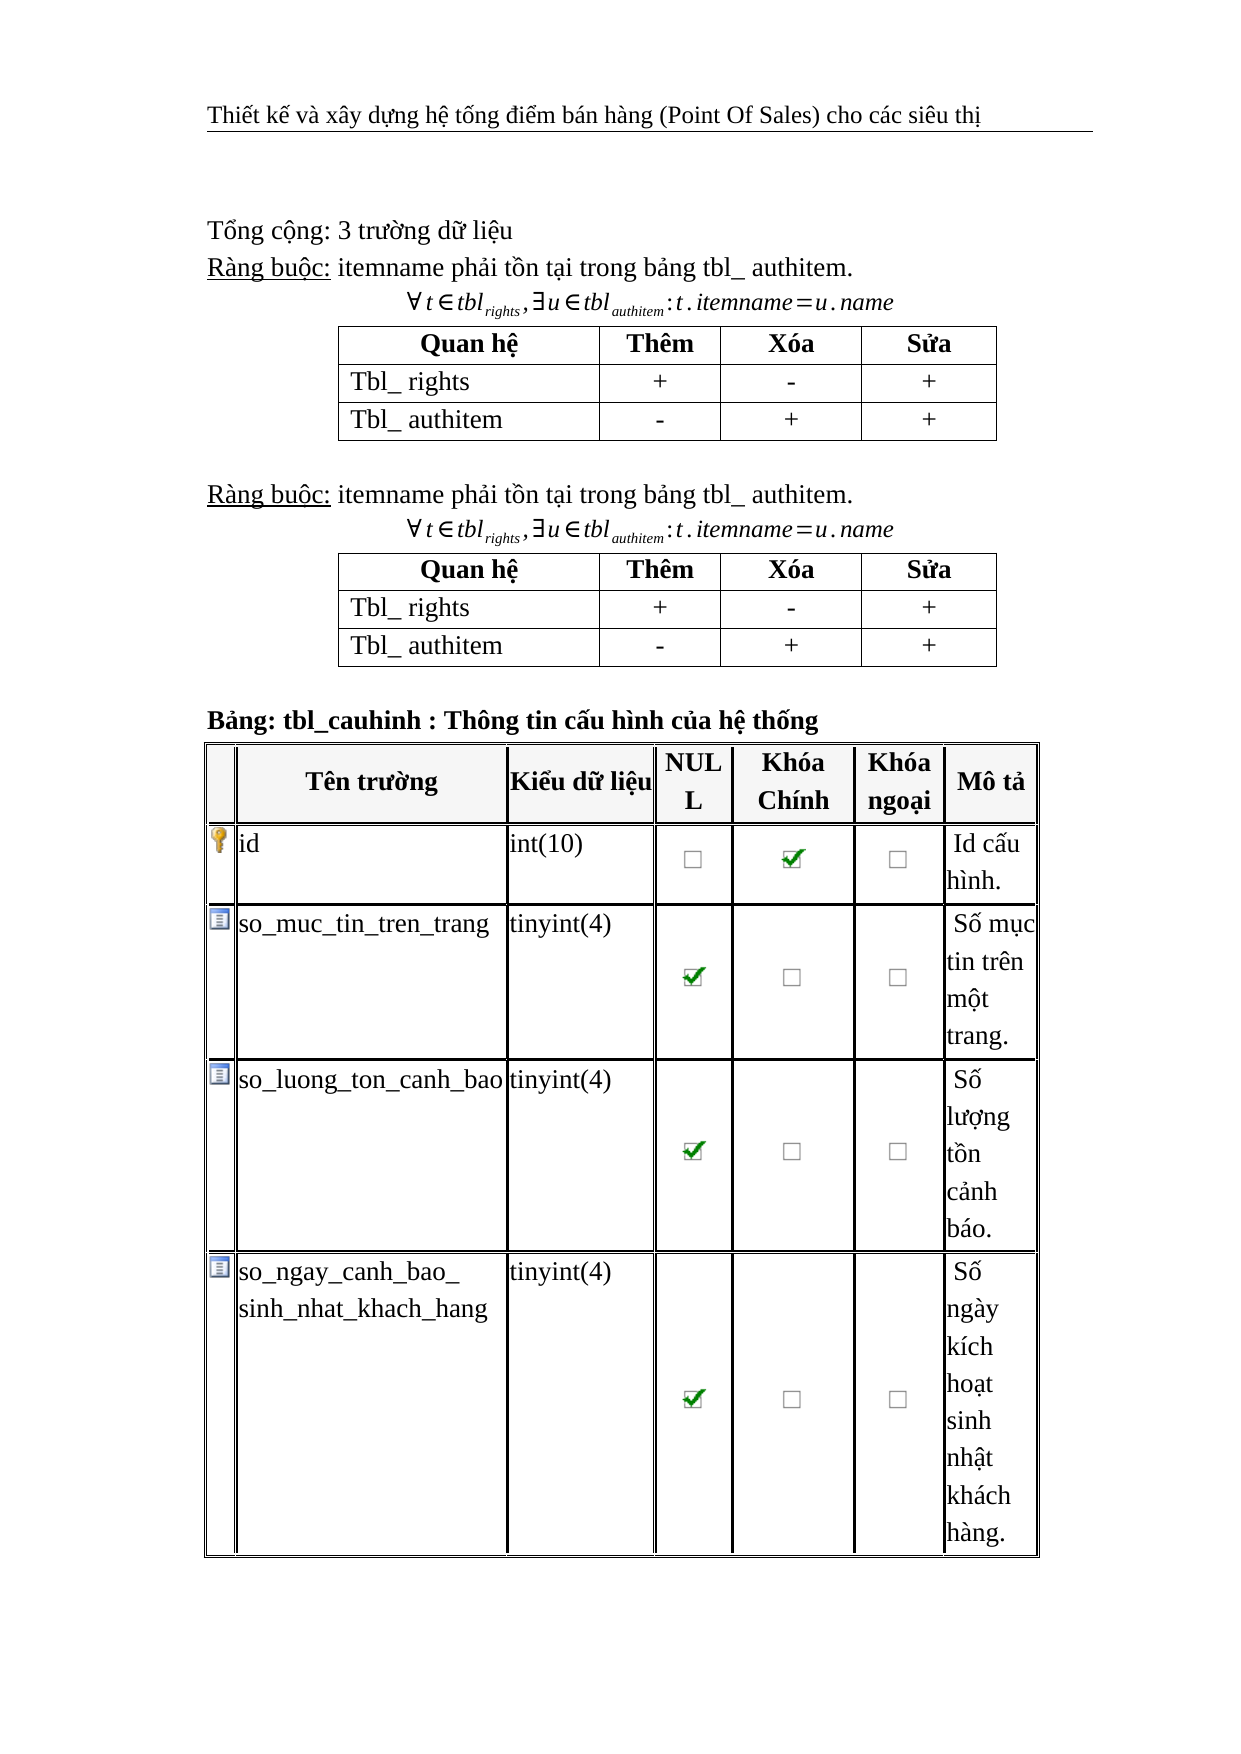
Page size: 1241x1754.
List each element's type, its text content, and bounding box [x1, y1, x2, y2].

picture [681, 964, 707, 990]
table_cell - [721, 591, 861, 628]
table_cell - [600, 629, 720, 666]
table_cell [854, 1254, 944, 1554]
table_cell Tbl_ rights [339, 591, 599, 628]
text Ràng buộc: itemname phải tồn tại trong bảng tbl_ authitem. [207, 478, 1093, 509]
table_header Quan hệ [339, 327, 599, 364]
table_cell so_luong_ton_canh_bao [238, 1061, 506, 1250]
table_cell - [600, 403, 720, 440]
text Tổng cộng: 3 trường dữ liệu [207, 214, 1093, 245]
table_cell + [600, 365, 720, 402]
table_header NULL [655, 745, 732, 822]
table_cell Số ngày kích hoạt sinh nhật khách hàng. [944, 1250, 1037, 1554]
table_cell Tbl_ rights [339, 365, 599, 402]
table_cell [205, 903, 234, 1058]
table_cell [657, 826, 731, 903]
table_cell so_muc_tin_tren_trang [238, 906, 506, 1058]
table_cell [734, 826, 853, 903]
table_cell + [721, 629, 861, 666]
table_cell + [862, 591, 996, 628]
table_cell + [721, 403, 861, 440]
picture [681, 1138, 707, 1164]
table_cell + [862, 629, 996, 666]
table_header Kiểu dữ liệu [507, 743, 655, 822]
picture [886, 1138, 912, 1164]
table_header Khóa Chính [732, 745, 854, 822]
picture [886, 846, 912, 872]
picture [207, 907, 233, 933]
table_header Thêm [600, 554, 720, 590]
table_cell + [862, 403, 996, 440]
table_cell + [862, 365, 996, 402]
table_cell [657, 906, 731, 1058]
table_cell id [238, 826, 506, 903]
table_header Thêm [600, 327, 720, 364]
table_cell Tbl_ authitem [339, 403, 599, 440]
table_header Xóa [721, 554, 861, 590]
table_header Sửa [862, 554, 996, 590]
table_cell tinyint(4) [507, 1250, 655, 1554]
picture [886, 1386, 912, 1412]
table_cell Tbl_ authitem [339, 629, 599, 666]
table_cell Id cấu hình. [946, 822, 1037, 903]
picture [207, 827, 233, 853]
table_header [205, 743, 236, 822]
table_cell Số lượng tồn cảnh báo. [946, 1058, 1038, 1250]
table_cell [734, 1061, 853, 1250]
table_cell [655, 1254, 732, 1554]
table_cell [856, 1061, 943, 1250]
table_header Xóa [721, 327, 861, 364]
table_cell [207, 1250, 236, 1554]
table_cell [734, 906, 853, 1058]
table_header Tên trường [236, 743, 507, 822]
table_cell tinyint(4) [509, 1061, 653, 1250]
picture [780, 1138, 806, 1164]
subtitle Bảng: tbl_cauhinh : Thông tin cấu hình của hệ thống [207, 667, 1093, 736]
table_cell [205, 1058, 234, 1250]
picture [207, 1255, 233, 1281]
table_cell [732, 1254, 854, 1554]
table_cell tinyint(4) [509, 906, 653, 1058]
table_cell [856, 826, 943, 903]
picture [780, 1386, 806, 1412]
table_cell [657, 1061, 731, 1250]
picture [681, 1386, 707, 1412]
table_header Sửa [862, 327, 996, 364]
table_cell so_ngay_canh_bao_ sinh_nhat_khach_hang [236, 1254, 507, 1554]
table_cell int(10) [509, 826, 653, 903]
picture [207, 1063, 233, 1088]
table_cell + [600, 591, 720, 628]
picture [780, 964, 806, 990]
text Ràng buộc: itemname phải tồn tại trong bảng tbl_ authitem. [207, 252, 1093, 283]
table_cell Số mục tin trên một trang. [946, 903, 1038, 1058]
table_cell - [721, 365, 861, 402]
picture [886, 964, 912, 990]
table_cell [207, 822, 234, 903]
table_header Khóa ngoại [854, 743, 944, 822]
table_header Quan hệ [339, 554, 599, 590]
picture [780, 846, 806, 872]
picture [681, 846, 707, 872]
table_cell [856, 906, 943, 1058]
table_header Mô tả [944, 745, 1036, 822]
